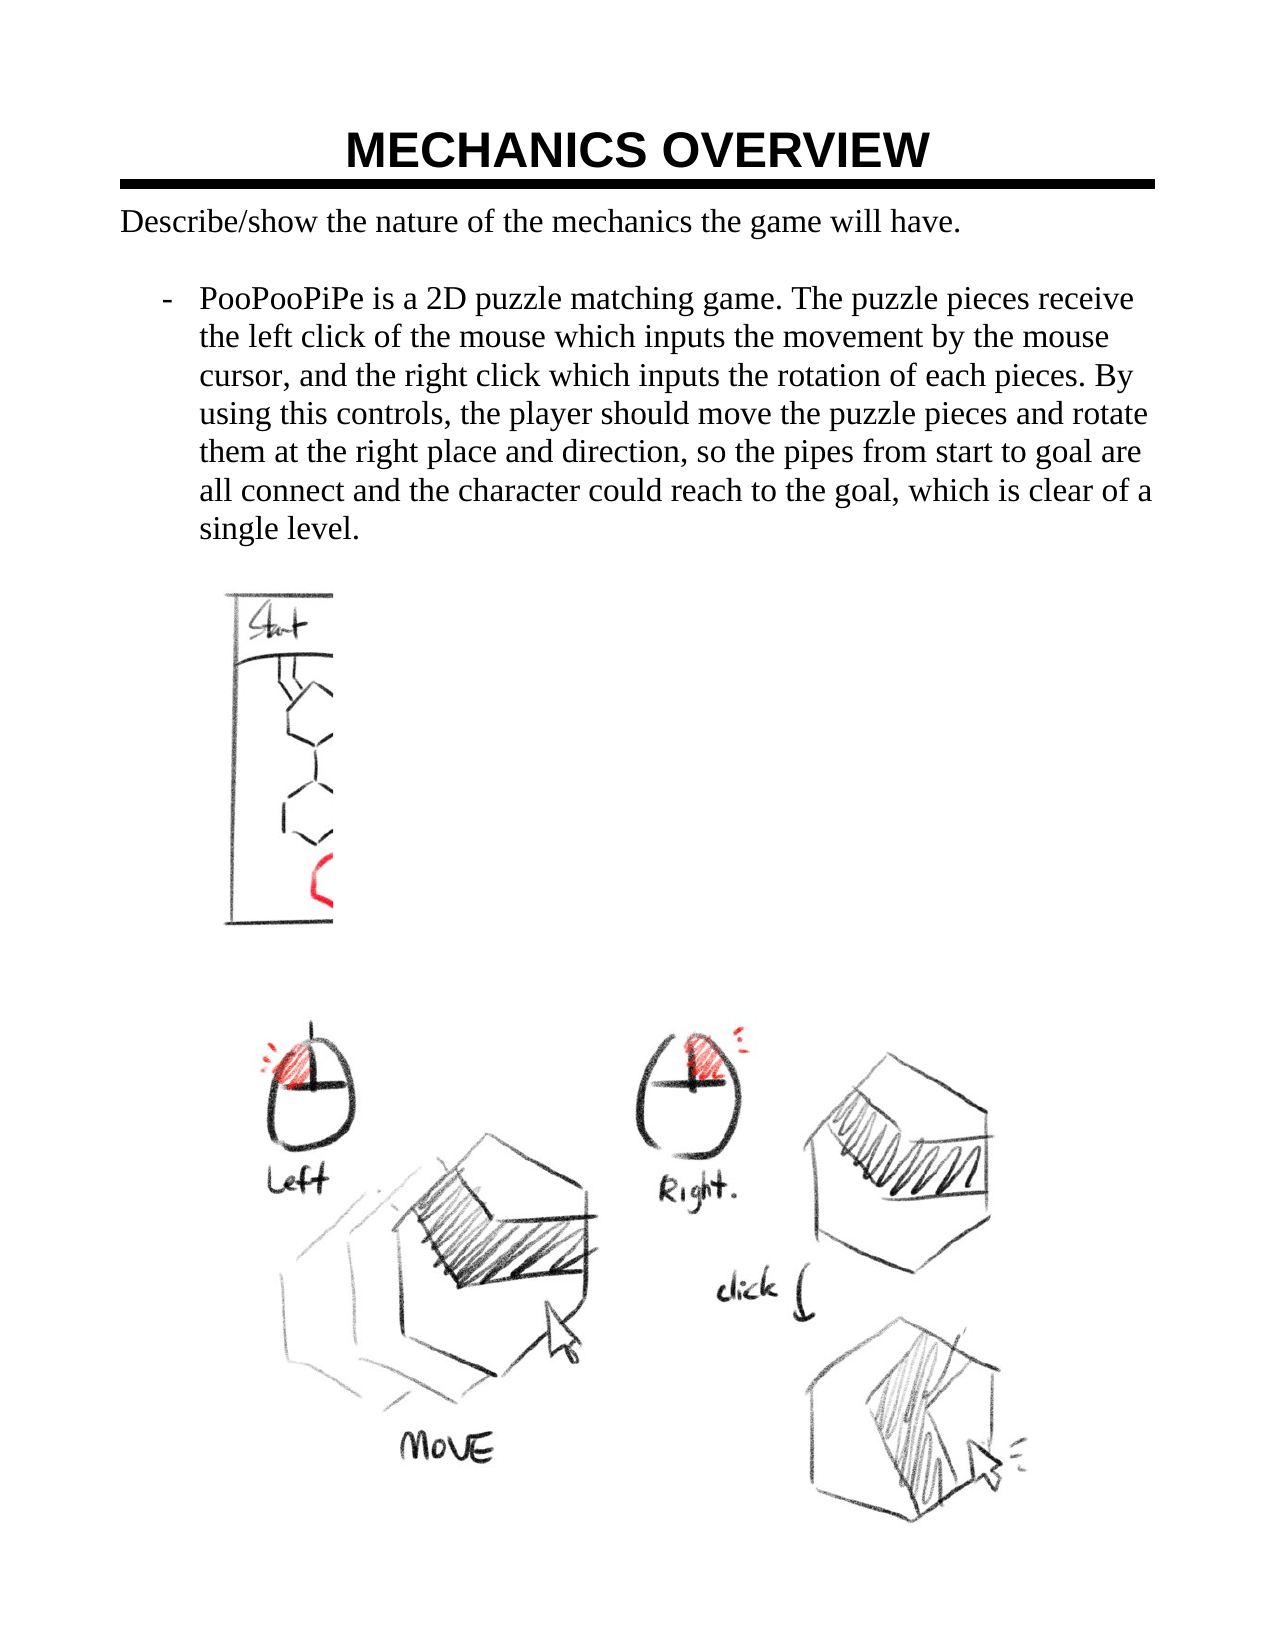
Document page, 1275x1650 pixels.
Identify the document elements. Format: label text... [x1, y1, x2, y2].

text Describe/show the nature of the mechanics the game will have. [120, 201, 1155, 240]
picture [183, 575, 333, 949]
subtitle MECHANICS OVERVIEW [120, 120, 1155, 179]
picture [191, 998, 1082, 1592]
list PooPooPiPe is a 2D puzzle matching game. The puzzle pieces receive the left click of the mouse which inputs the movement by the mouse cursor, and the right click which inputs the rotation of each pieces. By using this controls, the player should move the puzzle pieces and rotate them at the right place and direction, so the pipes from start to goal are all connect and the character could reach to the goal, which is clear of a single level. [162, 278, 1155, 546]
